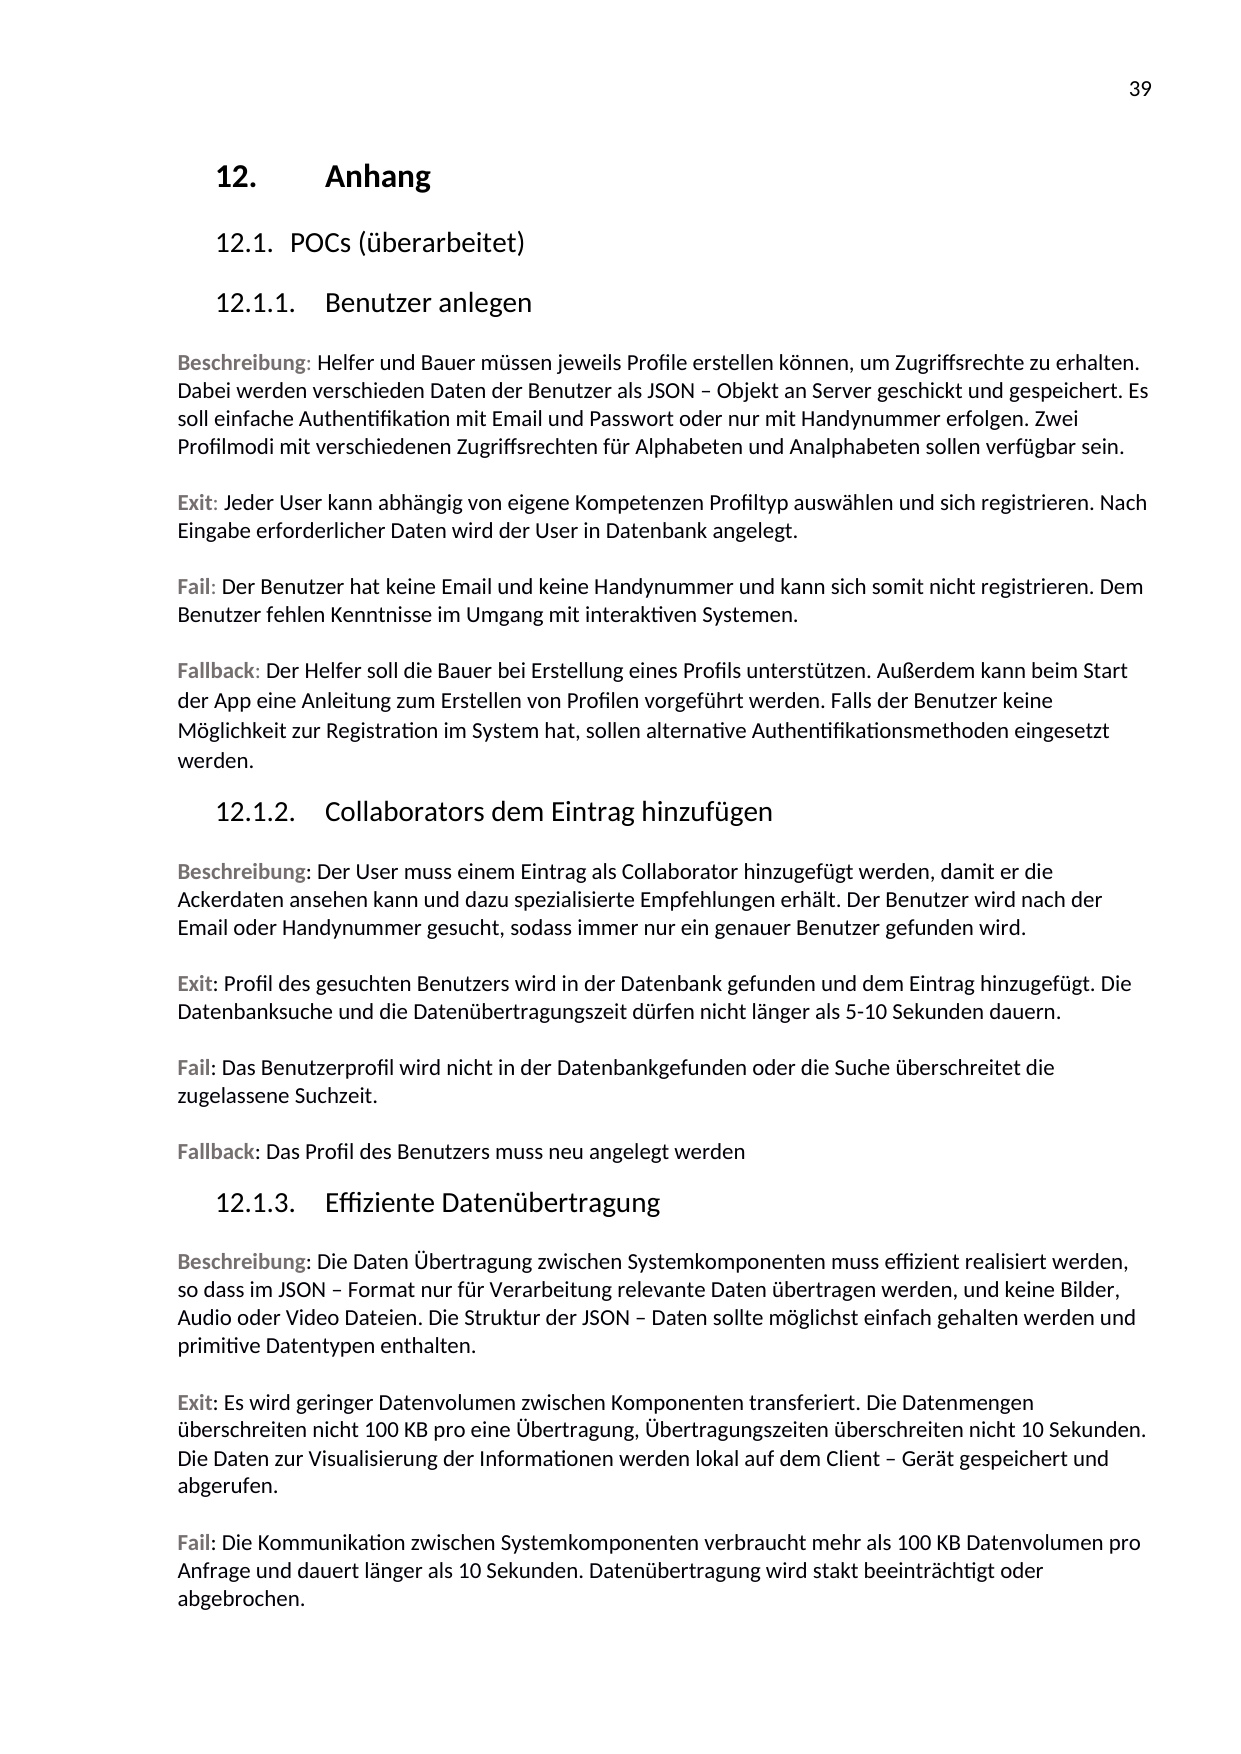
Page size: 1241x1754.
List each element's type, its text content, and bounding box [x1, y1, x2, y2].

text Fallback: Das Profil des Benutzers muss neu angelegt werden [177, 1137, 1152, 1165]
text Beschreibung: Der User muss einem Eintrag als Collaborator hinzugefügt werden, damit er die Ackerdaten ansehen kann und dazu spezialisierte Empfehlungen erhält. Der Benutzer wird nach der Email oder Handynummer gesucht, sodass immer nur ein genauer Benutzer gefunden wird. [177, 857, 1152, 941]
text Fail: Der Benutzer hat keine Email und keine Handynummer und kann sich somit nicht registrieren. Dem Benutzer fehlen Kenntnisse im Umgang mit interaktiven Systemen. [177, 572, 1152, 628]
subtitle Collaborators dem Eintrag hinzufügen [215, 793, 1152, 829]
text Exit: Es wird geringer Datenvolumen zwischen Komponenten transferiert. Die Datenmengen überschreiten nicht 100 KB pro eine Übertragung, Übertragungszeiten überschreiten nicht 10 Sekunden. Die Daten zur Visualisierung der Informationen werden lokal auf dem Client – Gerät gespeichert und abgerufen. [177, 1388, 1152, 1500]
subtitle Benutzer anlegen [215, 284, 1152, 320]
text Fail: Die Kommunikation zwischen Systemkomponenten verbraucht mehr als 100 KB Datenvolumen pro Anfrage und dauert länger als 10 Sekunden. Datenübertragung wird stakt beeinträchtigt oder abgebrochen. [177, 1528, 1152, 1612]
text Beschreibung: Helfer und Bauer müssen jeweils Profile erstellen können, um Zugriffsrechte zu erhalten. Dabei werden verschieden Daten der Benutzer als JSON – Objekt an Server geschickt und gespeichert. Es soll einfache Authentifikation mit Email und Passwort oder nur mit Handynummer erfolgen. Zwei Profilmodi mit verschiedenen Zugriffsrechten für Alphabeten und Analphabeten sollen verfügbar sein. [177, 348, 1152, 460]
text Fail: Das Benutzerprofil wird nicht in der Datenbankgefunden oder die Suche überschreitet die zugelassene Suchzeit. [177, 1053, 1152, 1109]
text Beschreibung: Die Daten Übertragung zwischen Systemkomponenten muss effizient realisiert werden, so dass im JSON – Format nur für Verarbeitung relevante Daten übertragen werden, und keine Bilder, Audio oder Video Dateien. Die Struktur der JSON – Daten sollte möglichst einfach gehalten werden und primitive Datentypen enthalten. [177, 1247, 1152, 1359]
subtitle POCs (überarbeitet) [215, 224, 1152, 259]
text Fallback: Der Helfer soll die Bauer bei Erstellung eines Profils unterstützen. Außerdem kann beim Start der App eine Anleitung zum Erstellen von Profilen vorgeführt werden. Falls der Benutzer keine Möglichkeit zur Registration im System hat, sollen alternative Authentifikationsmethoden eingesetzt werden. [177, 656, 1152, 775]
text Exit: Profil des gesuchten Benutzers wird in der Datenbank gefunden und dem Eintrag hinzugefügt. Die Datenbanksuche und die Datenübertragungszeit dürfen nicht länger als 5-10 Sekunden dauern. [177, 969, 1152, 1025]
subtitle Effiziente Datenübertragung [215, 1184, 1152, 1220]
text Exit: Jeder User kann abhängig von eigene Kompetenzen Profiltyp auswählen und sich registrieren. Nach Eingabe erforderlicher Daten wird der User in Datenbank angelegt. [177, 488, 1152, 544]
subtitle Anhang [215, 155, 1152, 196]
